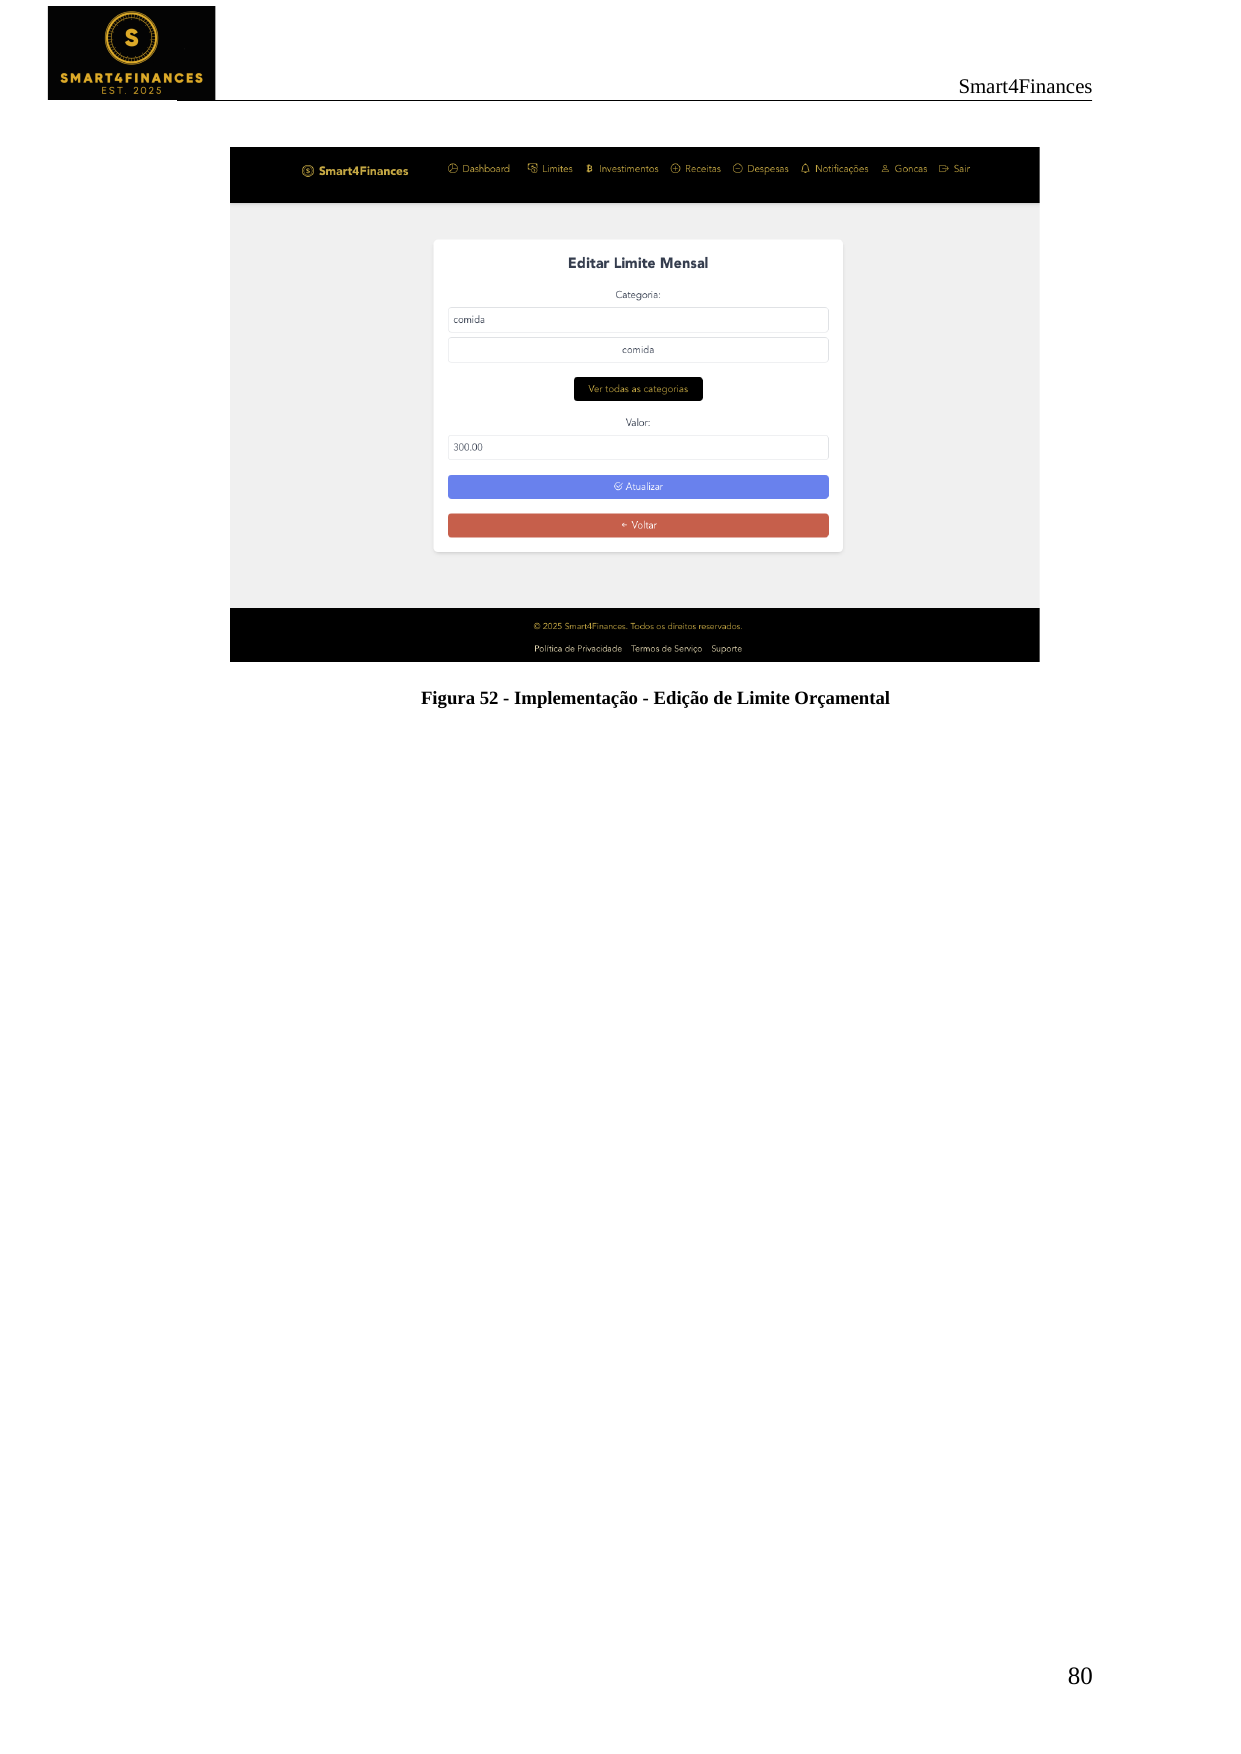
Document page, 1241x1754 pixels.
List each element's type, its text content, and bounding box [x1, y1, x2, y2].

picture [47, 6, 216, 100]
picture [230, 147, 1040, 662]
